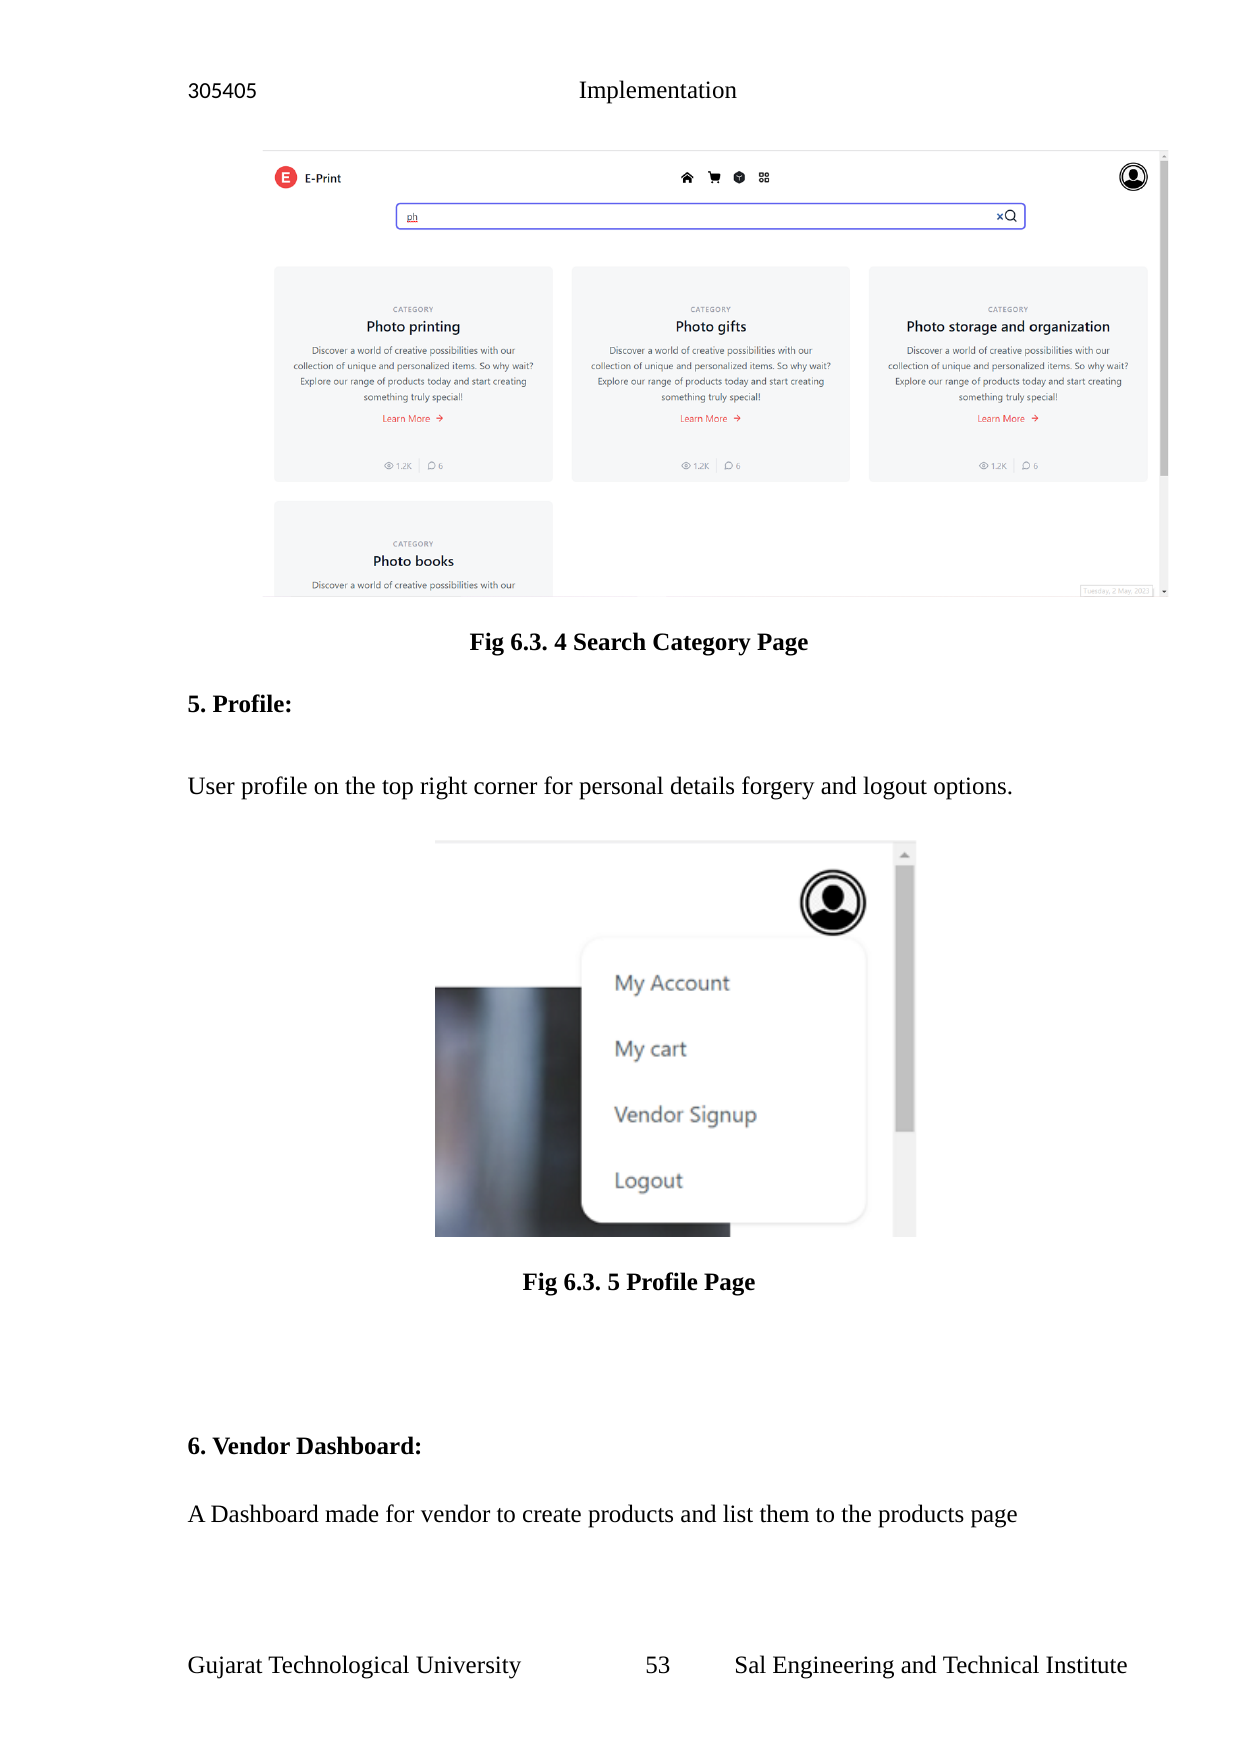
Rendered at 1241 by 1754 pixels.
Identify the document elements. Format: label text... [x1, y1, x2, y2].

text A Dashboard made for vendor to create products and list them to the products page [187, 1499, 1090, 1528]
text 6. Vendor Dashboard: [187, 1431, 1090, 1460]
text 5. Profile: [187, 689, 1090, 718]
text User profile on the top right corner for personal details forgery and logout options. [187, 771, 1090, 800]
picture [262, 150, 1169, 597]
picture [435, 839, 918, 1237]
